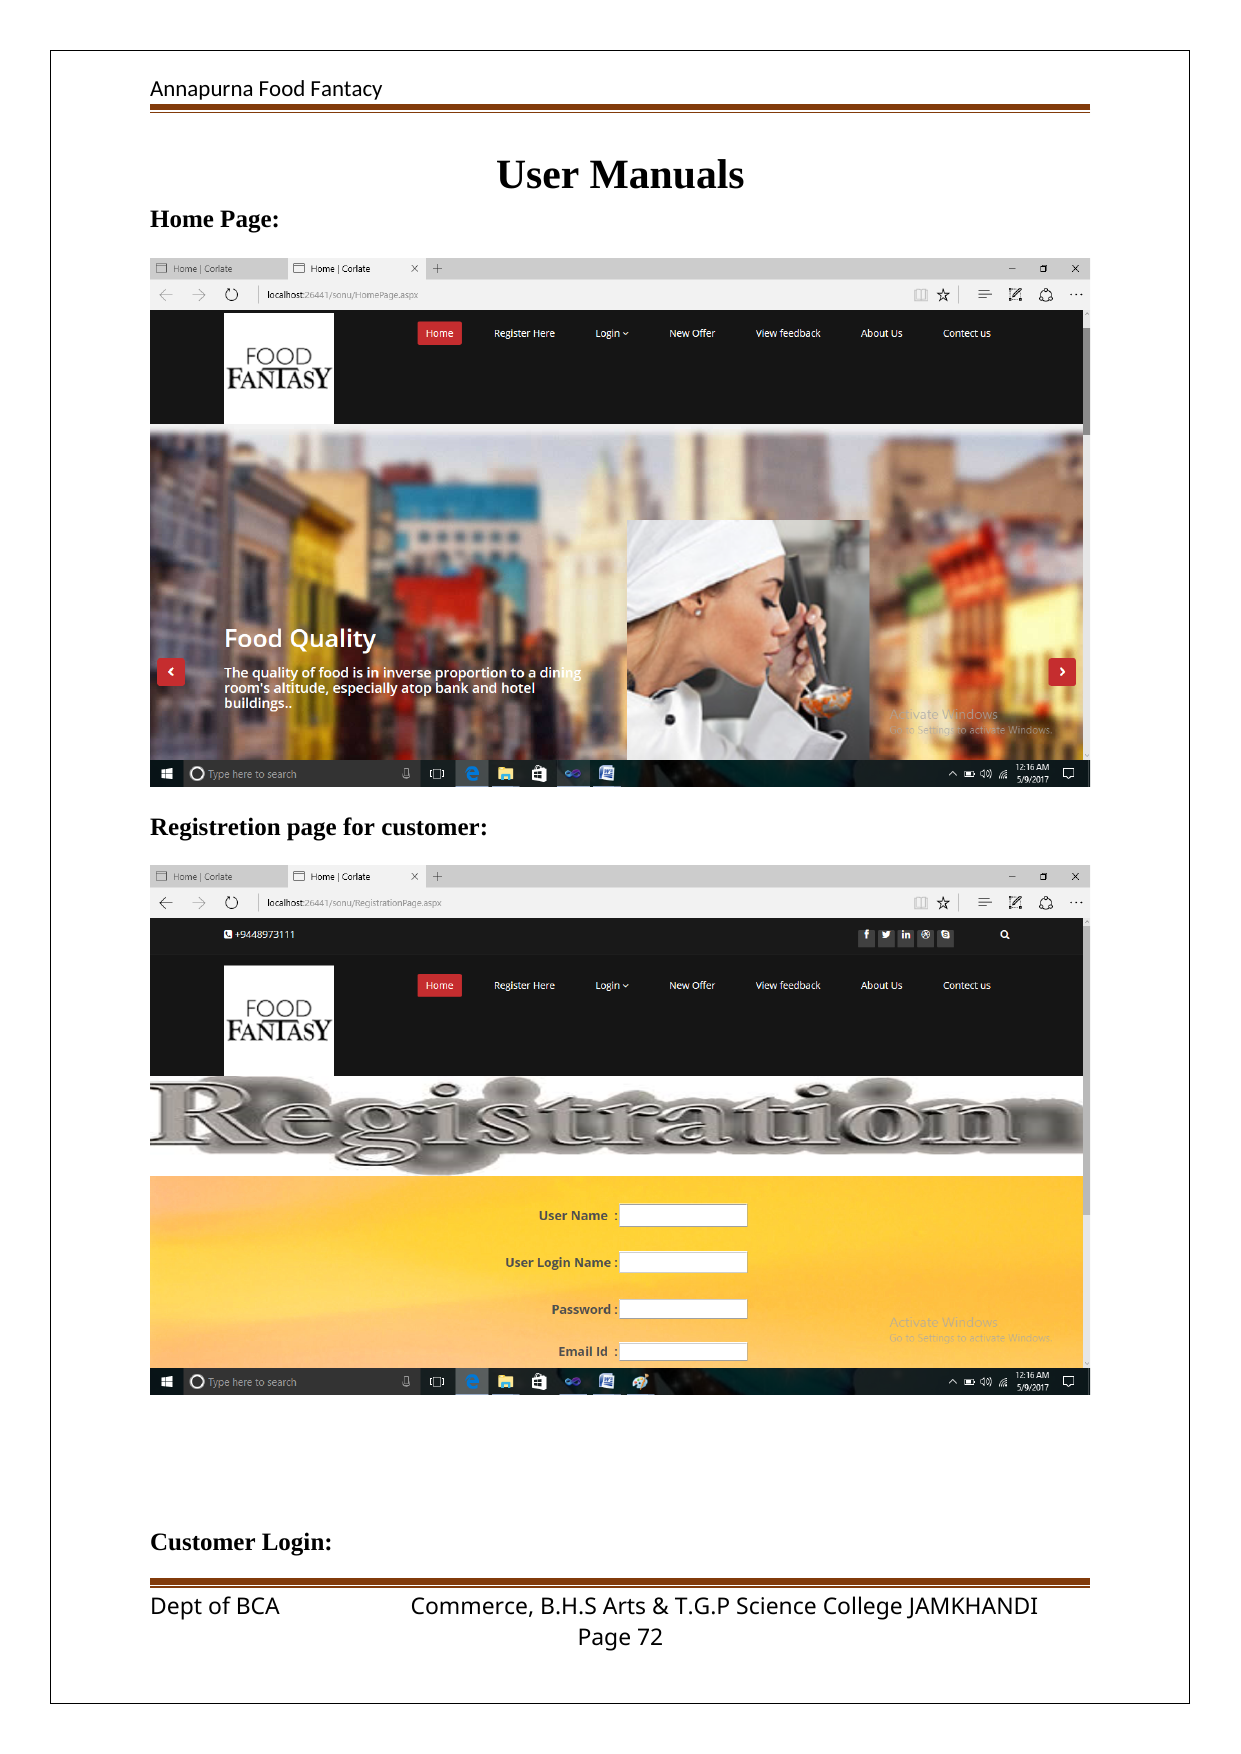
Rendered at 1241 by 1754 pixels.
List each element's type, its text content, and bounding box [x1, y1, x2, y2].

subtitle User Manuals [150, 150, 1090, 198]
picture [150, 258, 1091, 787]
text Registretion page for customer: [150, 812, 1090, 840]
text Home Page: [150, 204, 1090, 233]
text Customer Login: [150, 1527, 1090, 1556]
picture [150, 865, 1091, 1395]
